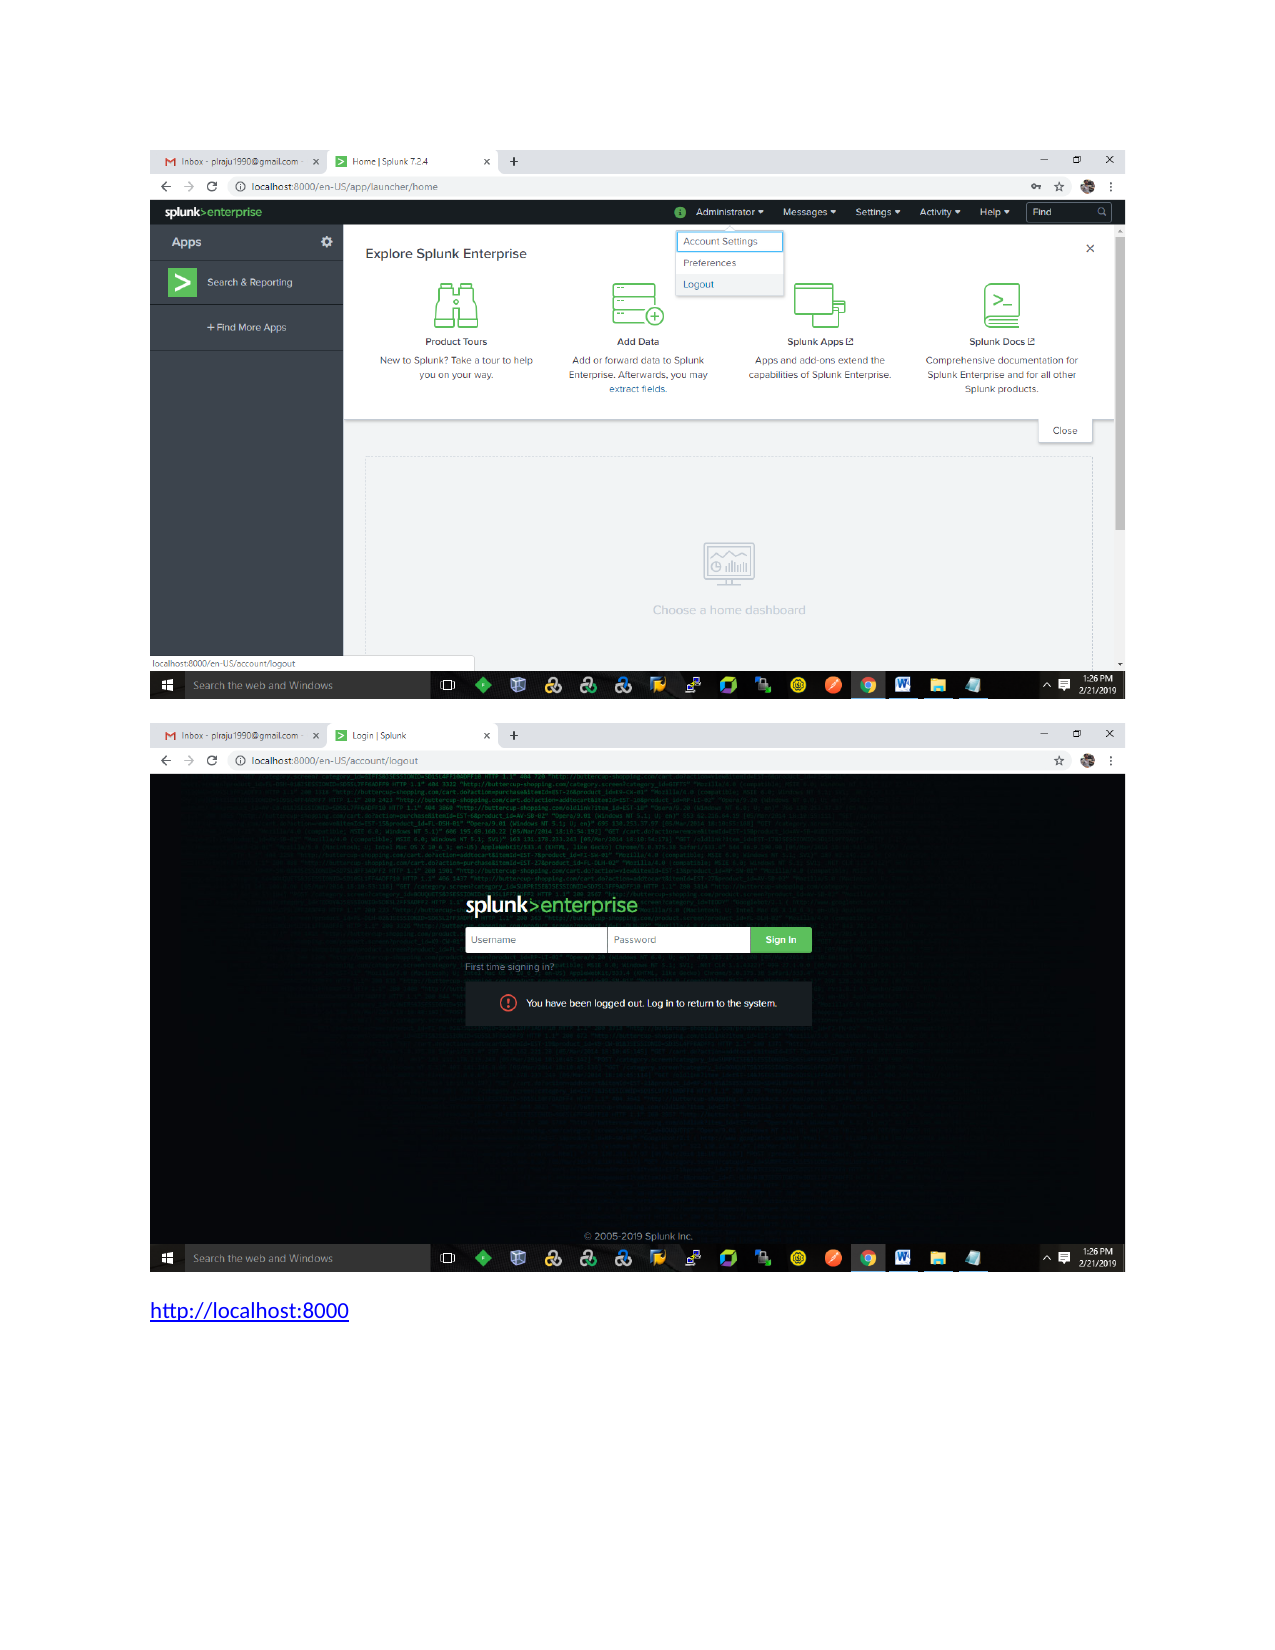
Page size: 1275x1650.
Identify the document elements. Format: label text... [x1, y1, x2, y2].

text http://localhost:8000 [150, 1296, 1125, 1324]
picture [150, 723, 1125, 1272]
picture [150, 150, 1125, 699]
